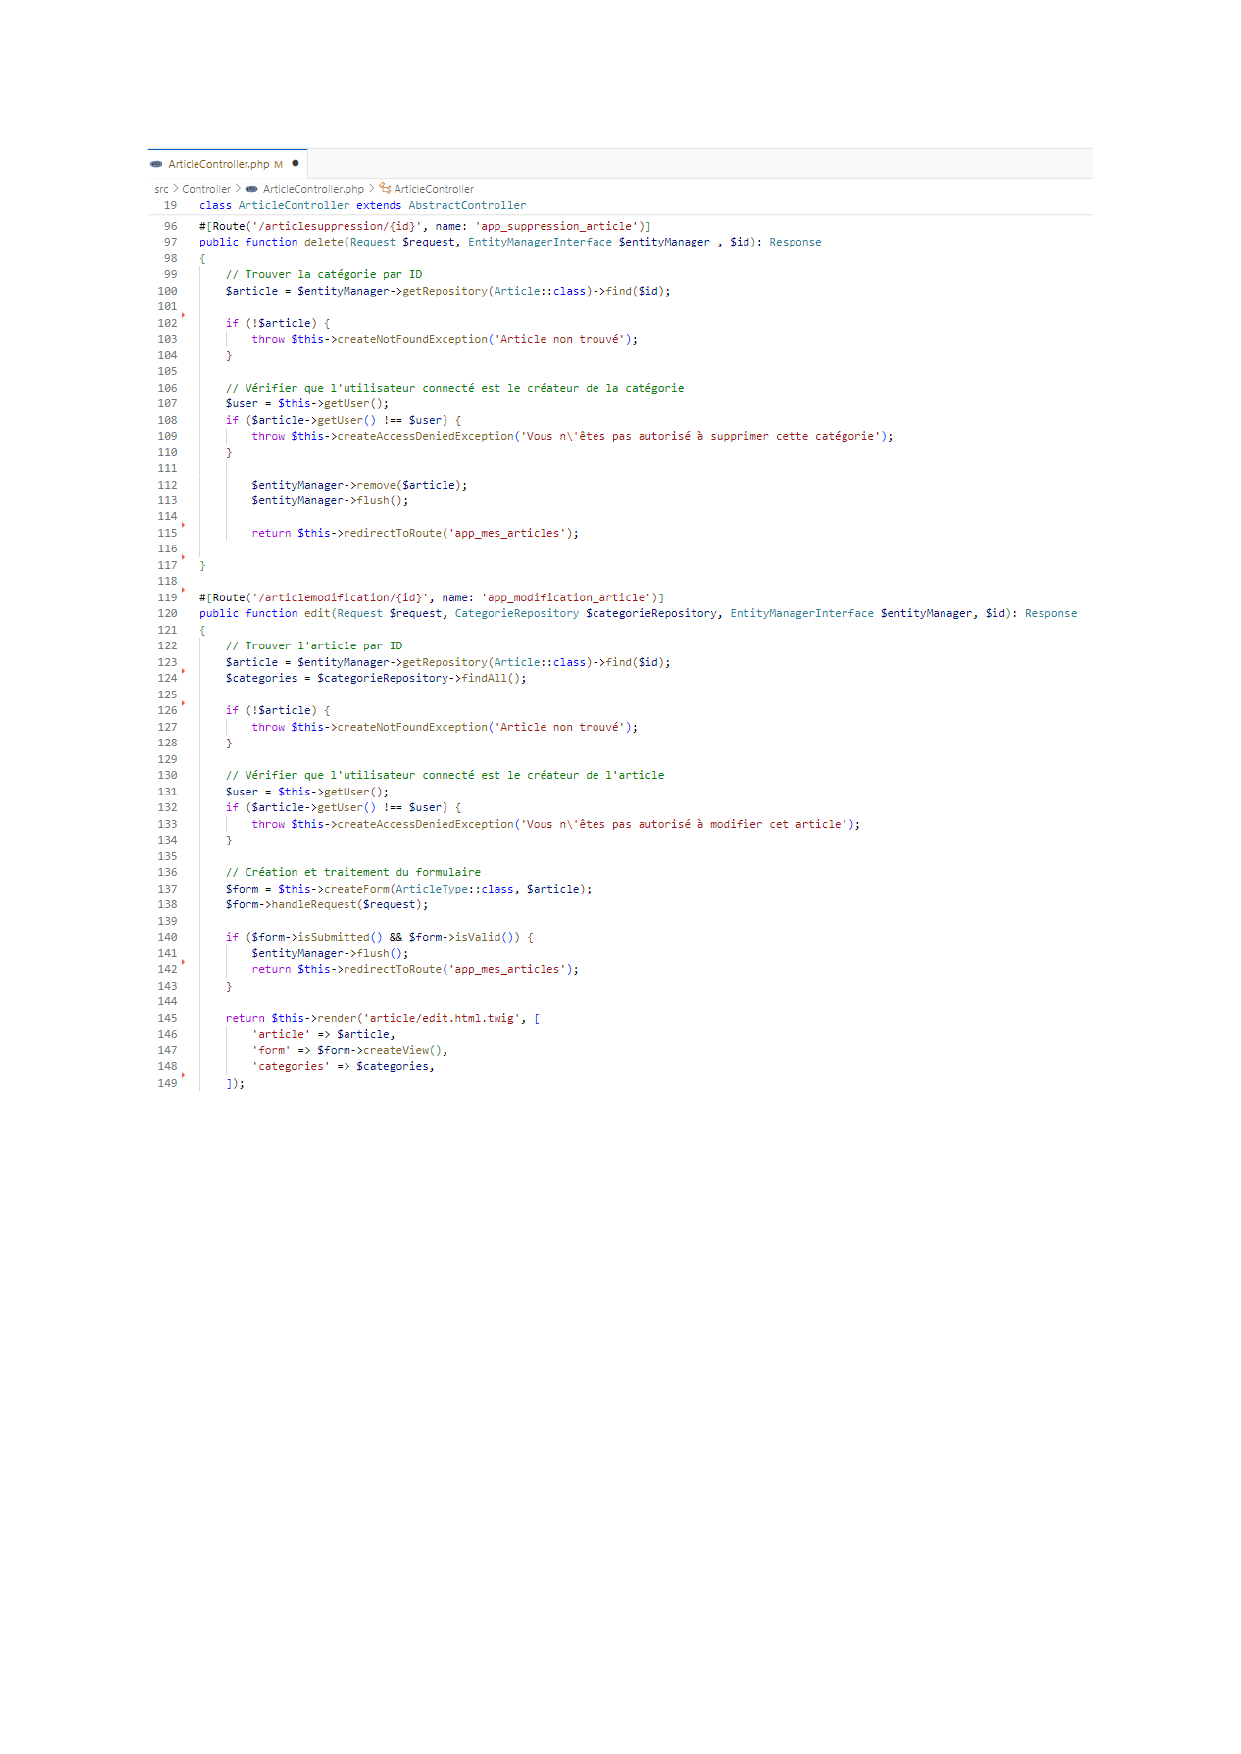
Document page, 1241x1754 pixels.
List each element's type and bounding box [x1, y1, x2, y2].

picture [147, 147, 1093, 1093]
